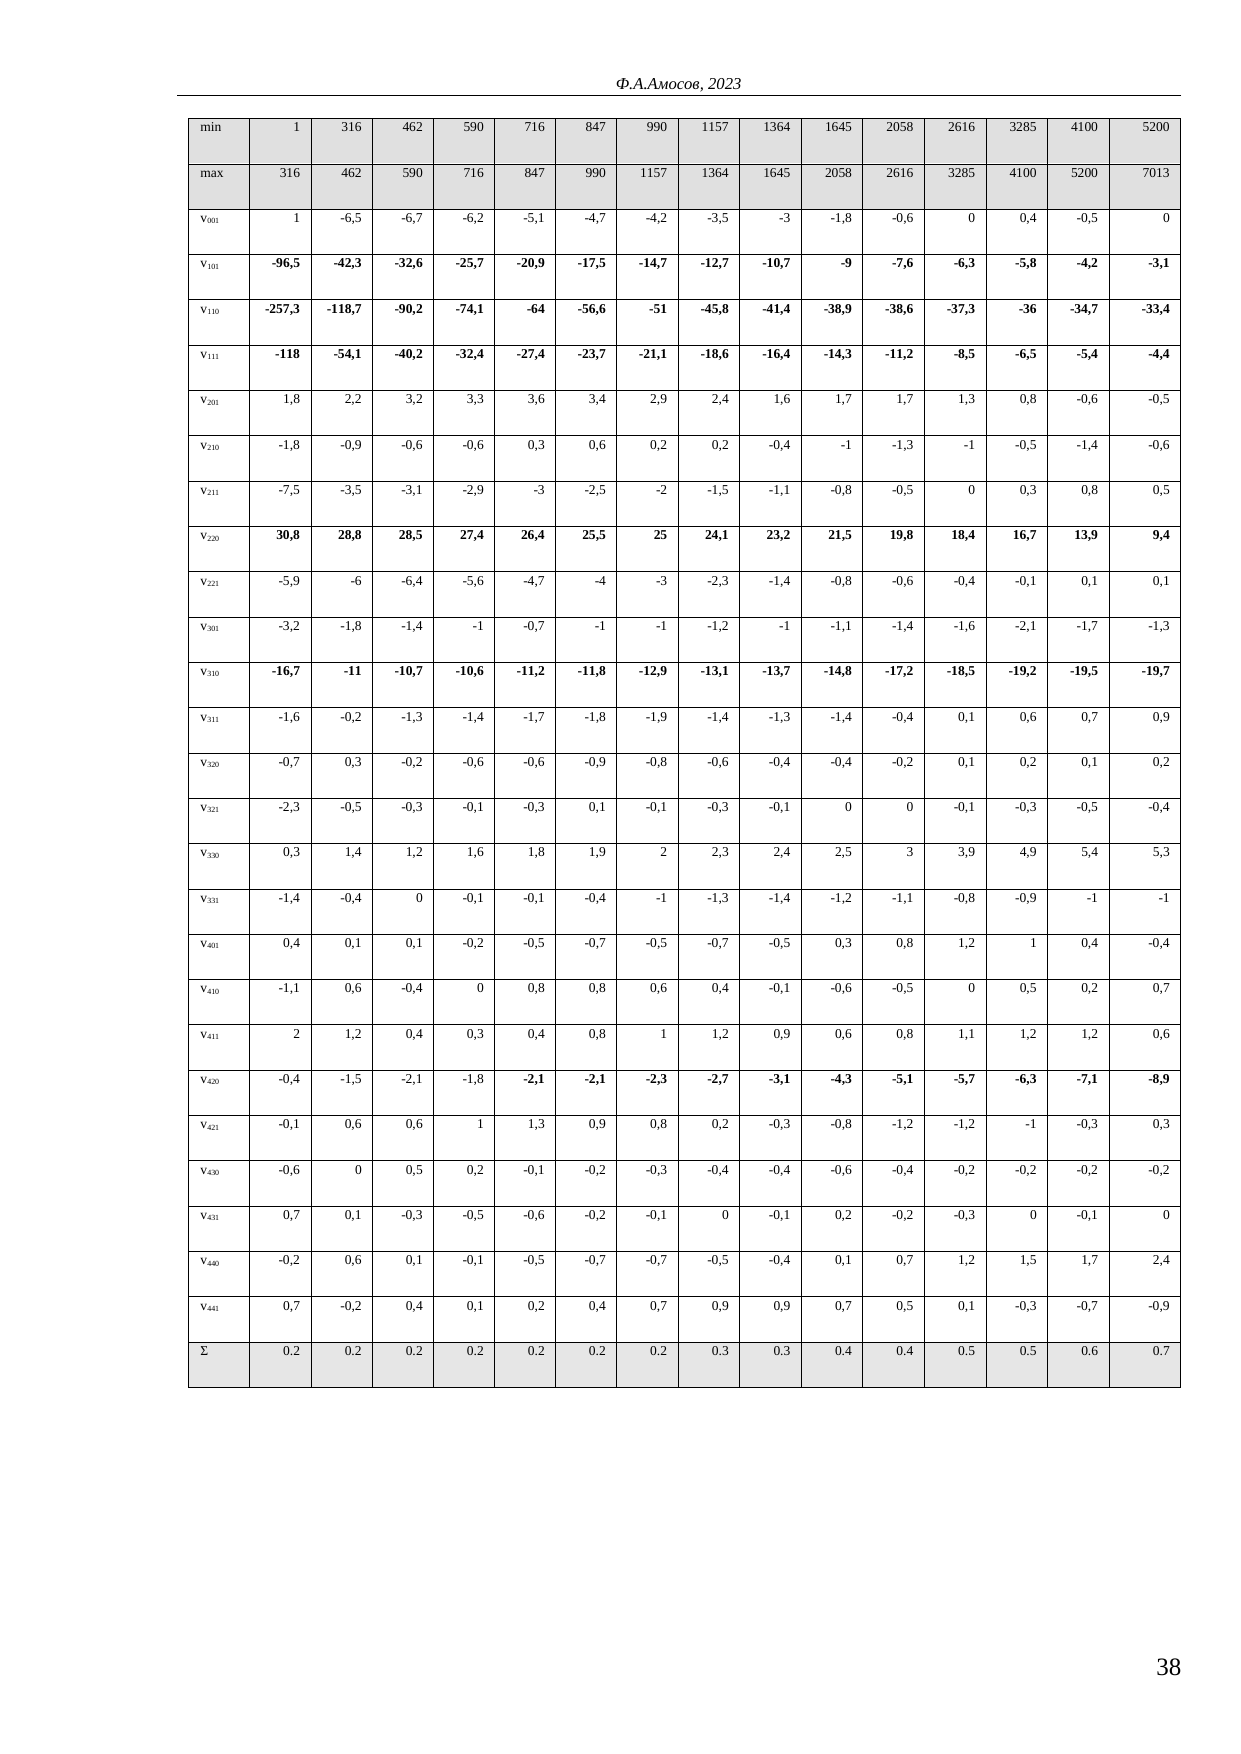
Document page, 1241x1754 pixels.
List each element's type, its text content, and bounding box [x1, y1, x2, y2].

table_cell 2 [617, 844, 678, 888]
table_cell -0,8 [925, 890, 986, 934]
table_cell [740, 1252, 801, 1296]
table_cell 0,8 [1048, 482, 1109, 526]
table_cell -0,8 [802, 572, 862, 617]
table_cell 5200 [1048, 165, 1109, 209]
table_cell -1,4 [863, 618, 924, 662]
table_cell -0,6 [434, 754, 494, 798]
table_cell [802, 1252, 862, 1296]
table_cell 0,1 [925, 708, 986, 752]
table_cell 1,8 [495, 844, 555, 888]
table_cell -0,3 [987, 799, 1047, 843]
table_cell -0,1 [617, 799, 678, 843]
table_cell -32,6 [373, 255, 433, 299]
table_cell -1,2 [925, 1116, 986, 1160]
table_cell 3,3 [434, 391, 494, 435]
table_cell -2,3 [679, 572, 739, 617]
table_cell -74,1 [434, 300, 494, 345]
table_cell 0 [434, 980, 494, 1024]
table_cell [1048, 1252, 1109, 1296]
table_cell -2,1 [495, 1071, 555, 1115]
table_cell 0,6 [312, 980, 372, 1024]
table_cell v410 [189, 980, 249, 1024]
table_cell -38,6 [863, 300, 924, 345]
table_cell -0,4 [1110, 935, 1180, 979]
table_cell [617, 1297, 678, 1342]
table_cell 2,2 [312, 391, 372, 435]
table_cell -12,7 [679, 255, 739, 299]
table_cell 0 [925, 482, 986, 526]
table_cell -41,4 [740, 300, 801, 345]
table_cell -0,6 [495, 754, 555, 798]
table_cell 21,5 [802, 527, 862, 571]
table_cell -0,4 [1110, 799, 1180, 843]
table_cell 0 [925, 210, 986, 254]
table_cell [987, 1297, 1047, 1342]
table_cell 1 [250, 210, 311, 254]
table_cell -1,5 [679, 482, 739, 526]
table_cell -4,4 [1110, 346, 1180, 390]
table_cell 0,6 [312, 1116, 372, 1160]
table_cell -0,4 [312, 890, 372, 934]
table_cell -2,5 [556, 482, 616, 526]
table_cell -0,6 [1048, 391, 1109, 435]
table_cell -56,6 [556, 300, 616, 345]
table_cell -0,2 [863, 1207, 924, 1251]
table_cell -6,2 [434, 210, 494, 254]
table_cell -4 [556, 572, 616, 617]
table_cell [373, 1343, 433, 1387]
table_cell -2,3 [617, 1071, 678, 1115]
table_cell -11,2 [495, 663, 555, 707]
table_cell 3285 [925, 165, 986, 209]
table_cell -11 [312, 663, 372, 707]
table_cell -0,7 [495, 618, 555, 662]
table_cell -1,2 [679, 618, 739, 662]
table_cell -1,9 [617, 708, 678, 752]
table_cell -0,1 [495, 1161, 555, 1206]
table_cell -3,1 [373, 482, 433, 526]
table_cell -4,3 [802, 1071, 862, 1115]
table_cell 2,4 [679, 391, 739, 435]
table_cell 0,5 [1110, 482, 1180, 526]
table_cell v421 [189, 1116, 249, 1160]
table_cell 1,2 [312, 1025, 372, 1070]
table_header 1 [250, 119, 311, 163]
table_cell -1,4 [740, 890, 801, 934]
table_header 590 [434, 119, 494, 163]
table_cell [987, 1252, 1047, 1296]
table_cell -0,6 [1110, 436, 1180, 481]
table_cell 13,9 [1048, 527, 1109, 571]
table_cell 0,6 [987, 708, 1047, 752]
table_cell 0,9 [1110, 708, 1180, 752]
table_cell -1 [617, 618, 678, 662]
table_cell -1 [434, 618, 494, 662]
table_cell 0,4 [1048, 935, 1109, 979]
table_cell 0,2 [617, 436, 678, 481]
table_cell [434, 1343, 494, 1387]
table_cell -1,4 [802, 708, 862, 752]
table_cell -1 [987, 1116, 1047, 1160]
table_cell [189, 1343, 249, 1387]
table_cell -0,9 [312, 436, 372, 481]
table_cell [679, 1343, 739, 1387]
table_cell -19,7 [1110, 663, 1180, 707]
table_cell 1,7 [802, 391, 862, 435]
table_cell -4,7 [556, 210, 616, 254]
table_header min [189, 119, 249, 163]
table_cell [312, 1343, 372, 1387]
table_cell 30,8 [250, 527, 311, 571]
table_cell 0 [1110, 210, 1180, 254]
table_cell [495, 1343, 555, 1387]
table_cell -7,6 [863, 255, 924, 299]
table_cell -1 [802, 436, 862, 481]
table_cell -6,5 [987, 346, 1047, 390]
table_cell -0,1 [740, 980, 801, 1024]
table_cell 0,3 [1110, 1116, 1180, 1160]
table_cell -16,7 [250, 663, 311, 707]
table_cell 462 [312, 165, 372, 209]
table_cell 0,3 [495, 436, 555, 481]
table_cell -13,1 [679, 663, 739, 707]
table_cell -7,1 [1048, 1071, 1109, 1115]
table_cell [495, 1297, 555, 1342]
table_cell v440 [189, 1252, 249, 1296]
table_cell -17,2 [863, 663, 924, 707]
table_header 1364 [740, 119, 801, 163]
table_cell 1,8 [250, 391, 311, 435]
table_cell -3 [740, 210, 801, 254]
table_cell -10,7 [373, 663, 433, 707]
table_cell v220 [189, 527, 249, 571]
table_cell -0,1 [740, 799, 801, 843]
table_cell -1,6 [925, 618, 986, 662]
table_cell -0,1 [987, 572, 1047, 617]
table_cell 0,7 [1048, 708, 1109, 752]
table_cell -0,7 [679, 935, 739, 979]
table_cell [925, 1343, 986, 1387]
table_cell 316 [250, 165, 311, 209]
table_cell -10,7 [740, 255, 801, 299]
table_cell -2,9 [434, 482, 494, 526]
table_cell -96,5 [250, 255, 311, 299]
table_cell -0,1 [617, 1207, 678, 1251]
table_cell -0,4 [250, 1071, 311, 1115]
table_cell max [189, 165, 249, 209]
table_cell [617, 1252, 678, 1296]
table_cell -0,6 [863, 572, 924, 617]
table_cell 0,8 [556, 980, 616, 1024]
table_cell -1,7 [495, 708, 555, 752]
table_cell -0,6 [802, 1161, 862, 1206]
table_cell -0,5 [617, 935, 678, 979]
table_cell 18,4 [925, 527, 986, 571]
table_cell -1,4 [740, 572, 801, 617]
table_cell -257,3 [250, 300, 311, 345]
table_header 462 [373, 119, 433, 163]
table_cell v401 [189, 935, 249, 979]
table_cell -1,3 [1110, 618, 1180, 662]
table_cell 0,6 [617, 980, 678, 1024]
table_cell 2 [250, 1025, 311, 1070]
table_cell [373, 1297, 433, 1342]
table_header 4100 [1048, 119, 1109, 163]
table_cell -1 [556, 618, 616, 662]
table_cell 9,4 [1110, 527, 1180, 571]
table_cell 0,9 [740, 1025, 801, 1070]
table_cell v321 [189, 799, 249, 843]
table_cell 0,2 [679, 1116, 739, 1160]
table_cell -1,6 [250, 708, 311, 752]
table_cell 0,2 [987, 754, 1047, 798]
table_cell 0,1 [925, 754, 986, 798]
table_cell 0,2 [434, 1161, 494, 1206]
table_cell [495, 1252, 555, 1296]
table_cell v001 [189, 210, 249, 254]
table_cell 0,7 [1110, 980, 1180, 1024]
table_cell -118,7 [312, 300, 372, 345]
table_cell -36 [987, 300, 1047, 345]
table_cell -1,8 [434, 1071, 494, 1115]
table_cell -5,9 [250, 572, 311, 617]
table_cell -54,1 [312, 346, 372, 390]
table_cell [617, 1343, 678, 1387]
table_cell -0,5 [434, 1207, 494, 1251]
table_cell -3,5 [679, 210, 739, 254]
table_cell -8,5 [925, 346, 986, 390]
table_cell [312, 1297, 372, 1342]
table_cell 0,4 [373, 1025, 433, 1070]
table_cell 7013 [1110, 165, 1180, 209]
table_cell -0,9 [987, 890, 1047, 934]
table_cell 0,8 [495, 980, 555, 1024]
table_cell -1,1 [802, 618, 862, 662]
table_cell 2,5 [802, 844, 862, 888]
table_cell 847 [495, 165, 555, 209]
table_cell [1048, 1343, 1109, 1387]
table_cell -5,8 [987, 255, 1047, 299]
table_cell -0,9 [556, 754, 616, 798]
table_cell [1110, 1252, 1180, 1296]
table_cell 0,5 [987, 980, 1047, 1024]
table_cell -0,4 [740, 1161, 801, 1206]
table_cell -64 [495, 300, 555, 345]
table_cell v201 [189, 391, 249, 435]
table_cell -0,3 [679, 799, 739, 843]
table_cell -3,1 [1110, 255, 1180, 299]
table_cell -3,5 [312, 482, 372, 526]
table_cell -0,4 [740, 754, 801, 798]
table_cell 1,9 [556, 844, 616, 888]
table_cell -18,5 [925, 663, 986, 707]
table_cell -0,2 [556, 1161, 616, 1206]
table_cell -6,3 [925, 255, 986, 299]
table_cell -1,4 [1048, 436, 1109, 481]
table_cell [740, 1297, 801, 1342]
table_cell -45,8 [679, 300, 739, 345]
table_cell -1,3 [373, 708, 433, 752]
table_cell -4,7 [495, 572, 555, 617]
table_cell 0 [679, 1207, 739, 1251]
table_cell -20,9 [495, 255, 555, 299]
table_cell 26,4 [495, 527, 555, 571]
table_cell 27,4 [434, 527, 494, 571]
table_cell -0,7 [250, 754, 311, 798]
table_cell -0,2 [1110, 1161, 1180, 1206]
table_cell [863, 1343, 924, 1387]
table_cell -0,3 [617, 1161, 678, 1206]
table_cell v221 [189, 572, 249, 617]
table_cell -0,6 [434, 436, 494, 481]
table_cell v310 [189, 663, 249, 707]
table_cell -0,4 [373, 980, 433, 1024]
table_cell 3 [863, 844, 924, 888]
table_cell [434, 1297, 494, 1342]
table_cell 0,3 [987, 482, 1047, 526]
table_cell -0,3 [1048, 1116, 1109, 1160]
table_cell -9 [802, 255, 862, 299]
table_cell -2,3 [250, 799, 311, 843]
table_cell -0,2 [987, 1161, 1047, 1206]
table_cell -1,4 [679, 708, 739, 752]
table_cell 0,2 [1110, 754, 1180, 798]
table_cell 0,1 [312, 935, 372, 979]
table_cell -51 [617, 300, 678, 345]
table_cell -1 [1110, 890, 1180, 934]
table_cell v420 [189, 1071, 249, 1115]
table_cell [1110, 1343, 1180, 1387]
table_cell -7,5 [250, 482, 311, 526]
table_cell -0,2 [556, 1207, 616, 1251]
table_header 716 [495, 119, 555, 163]
table_cell -0,8 [802, 482, 862, 526]
table_cell 0,9 [556, 1116, 616, 1160]
table_cell 16,7 [987, 527, 1047, 571]
table_cell 0,6 [373, 1116, 433, 1160]
table_cell -0,4 [740, 436, 801, 481]
table_cell 0,8 [556, 1025, 616, 1070]
table_cell v111 [189, 346, 249, 390]
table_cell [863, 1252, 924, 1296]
table_cell -0,2 [373, 754, 433, 798]
table_header 1157 [679, 119, 739, 163]
table_cell 1,4 [312, 844, 372, 888]
table_header 2616 [925, 119, 986, 163]
table_cell -14,7 [617, 255, 678, 299]
table_cell -1,8 [312, 618, 372, 662]
table_cell -2,1 [373, 1071, 433, 1115]
table_cell -37,3 [925, 300, 986, 345]
table_cell 590 [373, 165, 433, 209]
table_cell -0,5 [740, 935, 801, 979]
table_cell -38,9 [802, 300, 862, 345]
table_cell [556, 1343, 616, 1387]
table_cell -0,4 [556, 890, 616, 934]
table_cell 0,3 [802, 935, 862, 979]
table_cell -4,2 [1048, 255, 1109, 299]
table_cell 0,2 [1048, 980, 1109, 1024]
table_cell 23,2 [740, 527, 801, 571]
table_cell 3,4 [556, 391, 616, 435]
table_cell -5,7 [925, 1071, 986, 1115]
table_cell v210 [189, 436, 249, 481]
table_cell -0,1 [740, 1207, 801, 1251]
table_cell -0,4 [925, 572, 986, 617]
table_cell -3 [617, 572, 678, 617]
table_cell -1,4 [434, 708, 494, 752]
table_cell 3,2 [373, 391, 433, 435]
table_cell 1 [987, 935, 1047, 979]
table_cell 0,2 [679, 436, 739, 481]
table_cell 0 [925, 980, 986, 1024]
table_cell -0,4 [863, 708, 924, 752]
table_cell 5,3 [1110, 844, 1180, 888]
table_cell v110 [189, 300, 249, 345]
table_cell 0 [312, 1161, 372, 1206]
table_cell 5,4 [1048, 844, 1109, 888]
table_cell 0,2 [802, 1207, 862, 1251]
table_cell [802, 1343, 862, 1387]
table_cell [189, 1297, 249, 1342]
table_cell 0,6 [1110, 1025, 1180, 1070]
table_cell -0,3 [925, 1207, 986, 1251]
table_cell -18,6 [679, 346, 739, 390]
table_cell 0 [802, 799, 862, 843]
table_cell v331 [189, 890, 249, 934]
table_cell v431 [189, 1207, 249, 1251]
table_cell -1 [617, 890, 678, 934]
table_cell -1,1 [250, 980, 311, 1024]
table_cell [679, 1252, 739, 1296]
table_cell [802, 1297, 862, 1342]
table_cell -5,4 [1048, 346, 1109, 390]
table_cell -25,7 [434, 255, 494, 299]
table_cell 2,9 [617, 391, 678, 435]
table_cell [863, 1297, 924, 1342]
table_cell -2 [617, 482, 678, 526]
table_cell -1,3 [863, 436, 924, 481]
table_cell 2,3 [679, 844, 739, 888]
table_cell 28,8 [312, 527, 372, 571]
table_cell -1,1 [740, 482, 801, 526]
table_cell 2616 [863, 165, 924, 209]
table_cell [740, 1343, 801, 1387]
table_header 5200 [1110, 119, 1180, 163]
table_cell 19,8 [863, 527, 924, 571]
table_cell 1,3 [495, 1116, 555, 1160]
table_cell -0,1 [495, 890, 555, 934]
table_cell -0,2 [434, 935, 494, 979]
table_cell v101 [189, 255, 249, 299]
table_cell -0,6 [373, 436, 433, 481]
table_cell -11,8 [556, 663, 616, 707]
table_cell -0,5 [312, 799, 372, 843]
table_cell 25 [617, 527, 678, 571]
table_cell -3,2 [250, 618, 311, 662]
table_cell v411 [189, 1025, 249, 1070]
table_cell 2058 [802, 165, 862, 209]
table_cell -0,1 [1048, 1207, 1109, 1251]
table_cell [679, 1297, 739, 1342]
table_cell -12,9 [617, 663, 678, 707]
table_cell -19,5 [1048, 663, 1109, 707]
table_cell -16,4 [740, 346, 801, 390]
table_cell 0,8 [617, 1116, 678, 1160]
table_cell -14,8 [802, 663, 862, 707]
table_cell -0,6 [863, 210, 924, 254]
table_cell 0,4 [987, 210, 1047, 254]
table_cell 0,4 [495, 1025, 555, 1070]
table_cell v311 [189, 708, 249, 752]
table_cell -1,5 [312, 1071, 372, 1115]
table_cell v330 [189, 844, 249, 888]
table_cell 24,1 [679, 527, 739, 571]
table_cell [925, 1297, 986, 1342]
table_cell 0,6 [312, 1252, 372, 1296]
table_cell 4100 [987, 165, 1047, 209]
table_cell -1,7 [1048, 618, 1109, 662]
table_cell -1,4 [250, 890, 311, 934]
table_cell 0,6 [556, 436, 616, 481]
table_cell -0,2 [312, 708, 372, 752]
table_header 3285 [987, 119, 1047, 163]
table_cell -0,4 [802, 754, 862, 798]
table_cell 0,8 [863, 935, 924, 979]
table_header 2058 [863, 119, 924, 163]
table_cell 0 [373, 890, 433, 934]
table_cell 0,1 [373, 935, 433, 979]
table_cell -1,8 [802, 210, 862, 254]
table_cell 0,8 [987, 391, 1047, 435]
table_cell -0,5 [863, 980, 924, 1024]
table_cell -17,5 [556, 255, 616, 299]
table_cell -1,3 [679, 890, 739, 934]
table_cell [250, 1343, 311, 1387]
table_cell -0,6 [802, 980, 862, 1024]
table_cell -27,4 [495, 346, 555, 390]
table_cell -1,1 [863, 890, 924, 934]
table_cell 0,1 [556, 799, 616, 843]
table_cell -11,2 [863, 346, 924, 390]
table_cell -19,2 [987, 663, 1047, 707]
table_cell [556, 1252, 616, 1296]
table_cell -33,4 [1110, 300, 1180, 345]
table_cell 1,3 [925, 391, 986, 435]
table_cell -0,3 [495, 799, 555, 843]
table_cell 0,5 [373, 1161, 433, 1206]
table_cell 0,4 [250, 935, 311, 979]
table_cell -1,8 [250, 436, 311, 481]
table_cell -0,6 [250, 1161, 311, 1206]
table_cell -13,7 [740, 663, 801, 707]
table_cell -0,2 [925, 1161, 986, 1206]
table_cell -0,1 [434, 799, 494, 843]
table_cell -32,4 [434, 346, 494, 390]
table_cell -23,7 [556, 346, 616, 390]
table_cell -0,8 [802, 1116, 862, 1160]
table_cell -10,6 [434, 663, 494, 707]
table_cell -0,3 [373, 1207, 433, 1251]
table_cell -6,5 [312, 210, 372, 254]
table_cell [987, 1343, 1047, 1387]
table_cell -3 [495, 482, 555, 526]
table_cell -0,1 [434, 890, 494, 934]
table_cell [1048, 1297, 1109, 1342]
table_cell 1,2 [1048, 1025, 1109, 1070]
table_cell 1 [617, 1025, 678, 1070]
table_header 1645 [802, 119, 862, 163]
table_cell 25,5 [556, 527, 616, 571]
table_cell 1,6 [434, 844, 494, 888]
table_cell -0,5 [1048, 799, 1109, 843]
table_header 316 [312, 119, 372, 163]
table_cell -6,3 [987, 1071, 1047, 1115]
table_header 847 [556, 119, 616, 163]
table_cell 1 [434, 1116, 494, 1160]
table_cell -0,5 [987, 436, 1047, 481]
table_cell -42,3 [312, 255, 372, 299]
table_cell -0,5 [863, 482, 924, 526]
table_cell 1645 [740, 165, 801, 209]
table_cell -1,2 [802, 890, 862, 934]
table_cell 3,9 [925, 844, 986, 888]
table_cell -0,8 [617, 754, 678, 798]
table_cell 716 [434, 165, 494, 209]
table_cell 0,7 [250, 1207, 311, 1251]
table_cell v211 [189, 482, 249, 526]
table_cell -0,3 [373, 799, 433, 843]
table_cell -0,6 [679, 754, 739, 798]
table_cell -5,1 [495, 210, 555, 254]
table_cell 0,3 [434, 1025, 494, 1070]
table_cell -2,1 [987, 618, 1047, 662]
table_cell 0,6 [802, 1025, 862, 1070]
table_cell -1 [1048, 890, 1109, 934]
table_cell -0,1 [925, 799, 986, 843]
table_header 990 [617, 119, 678, 163]
table_cell 3,6 [495, 391, 555, 435]
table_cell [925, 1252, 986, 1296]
table_cell v301 [189, 618, 249, 662]
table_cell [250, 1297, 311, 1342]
table_cell -5,1 [863, 1071, 924, 1115]
table_cell -3,1 [740, 1071, 801, 1115]
table_cell -0,5 [1048, 210, 1109, 254]
table_cell -0,1 [250, 1116, 311, 1160]
table_cell -90,2 [373, 300, 433, 345]
table_cell -0,1 [434, 1252, 494, 1296]
table_cell 4,9 [987, 844, 1047, 888]
table_cell -6,4 [373, 572, 433, 617]
table_cell -0,3 [740, 1116, 801, 1160]
table_cell 1,2 [679, 1025, 739, 1070]
table_cell 990 [556, 165, 616, 209]
table_cell -0,2 [1048, 1161, 1109, 1206]
table_cell 1,1 [925, 1025, 986, 1070]
table_cell -0,5 [495, 935, 555, 979]
table_cell -21,1 [617, 346, 678, 390]
table_cell -1 [925, 436, 986, 481]
table_cell -2,7 [679, 1071, 739, 1115]
table_cell -5,6 [434, 572, 494, 617]
table_cell -1,8 [556, 708, 616, 752]
table_cell 1,2 [373, 844, 433, 888]
table_cell 0,1 [1048, 572, 1109, 617]
table_cell -4,2 [617, 210, 678, 254]
table_cell 1157 [617, 165, 678, 209]
table_cell -1 [740, 618, 801, 662]
table_cell 28,5 [373, 527, 433, 571]
table_cell 0,1 [1048, 754, 1109, 798]
table_cell v320 [189, 754, 249, 798]
table_cell -0,6 [495, 1207, 555, 1251]
table_cell -1,3 [740, 708, 801, 752]
table_cell 0,1 [1110, 572, 1180, 617]
table_cell 0,1 [312, 1207, 372, 1251]
table_cell -0,4 [863, 1161, 924, 1206]
table_cell 1,2 [987, 1025, 1047, 1070]
table_cell -1,2 [863, 1116, 924, 1160]
table_cell -14,3 [802, 346, 862, 390]
table_cell -0,2 [863, 754, 924, 798]
table_cell -0,2 [250, 1252, 311, 1296]
table_cell -6 [312, 572, 372, 617]
table_cell 0,4 [679, 980, 739, 1024]
table_cell 0,8 [863, 1025, 924, 1070]
table_cell v430 [189, 1161, 249, 1206]
table_cell 1,6 [740, 391, 801, 435]
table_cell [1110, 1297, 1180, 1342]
table_cell -1,4 [373, 618, 433, 662]
table_cell -0,7 [556, 935, 616, 979]
table_cell 1,7 [863, 391, 924, 435]
table_cell 0,3 [250, 844, 311, 888]
table_cell 0 [987, 1207, 1047, 1251]
table_cell 0,3 [312, 754, 372, 798]
table_cell 1,2 [925, 935, 986, 979]
table_cell -0,5 [1110, 391, 1180, 435]
table_cell 2,4 [740, 844, 801, 888]
table_cell -40,2 [373, 346, 433, 390]
table_cell -8,9 [1110, 1071, 1180, 1115]
table_cell 0,1 [373, 1252, 433, 1296]
table_cell -118 [250, 346, 311, 390]
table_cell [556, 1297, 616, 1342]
table_cell 0 [863, 799, 924, 843]
table_cell 1364 [679, 165, 739, 209]
table_cell -6,7 [373, 210, 433, 254]
table_cell -2,1 [556, 1071, 616, 1115]
table_cell -0,4 [679, 1161, 739, 1206]
table_cell 0 [1110, 1207, 1180, 1251]
table_cell -34,7 [1048, 300, 1109, 345]
